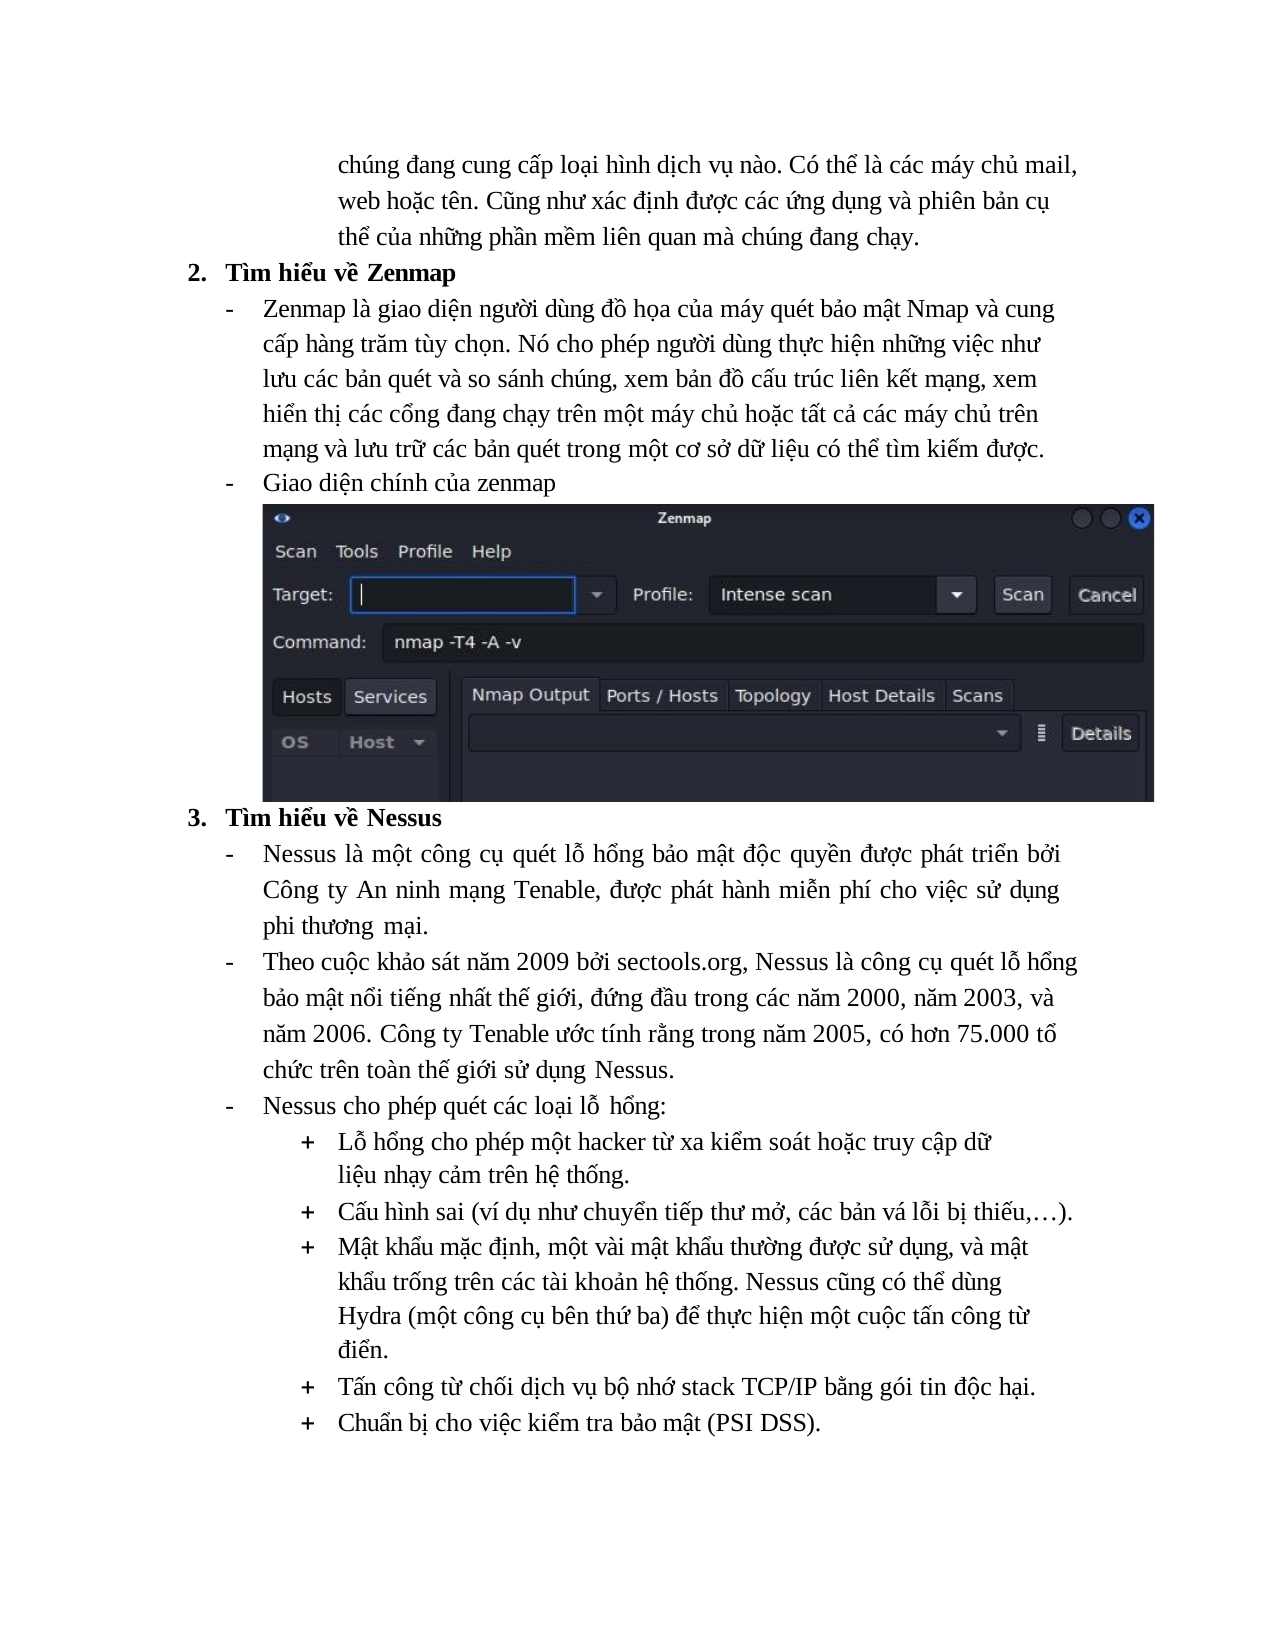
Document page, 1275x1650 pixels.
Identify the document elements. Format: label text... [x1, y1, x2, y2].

list Lỗ hổng cho phép một hacker từ xa kiểm soát hoặc truy cập dữ liệu nhạy cảm trên hệ thống. [300, 1126, 1034, 1189]
list Theo cuộc khảo sát năm 2009 bởi sectools.org, Nessus là công cụ quét lỗ hổng bảo mật nổi tiếng nhất thế giới, đứng đầu trong các năm 2000, năm 2003, và năm 2006. Công ty Tenable ước tính rằng trong năm 2005, có hơn 75.000 tổ chức trên toàn thế giới sử dụng Nessus. [225, 946, 1079, 1084]
subtitle Tìm hiểu về Zenmap [187, 257, 1275, 287]
list Chuẩn bị cho việc kiểm tra bảo mật (PSI DSS). [300, 1407, 1275, 1437]
list Nessus cho phép quét các loại lỗ hổng: [225, 1090, 1275, 1120]
list Mật khẩu mặc định, một vài mật khẩu thường được sử dụng, và mật khẩu trống trên các tài khoản hệ thống. Nessus cũng có thể dùng Hydra (một công cụ bên thứ ba) để thực hiện một cuộc tấn công từ điển. [300, 1231, 1068, 1364]
picture [262, 504, 1155, 802]
list Nessus là một công cụ quét lỗ hổng bảo mật độc quyền được phát triển bởi Công ty An ninh mạng Tenable, được phát hành miễn phí cho việc sử dụng phi thương mại. [225, 838, 1061, 940]
list Cấu hình sai (ví dụ như chuyển tiếp thư mở, các bản vá lỗi bị thiếu,…). [300, 1196, 1275, 1226]
list Zenmap là giao diện người dùng đồ họa của máy quét bảo mật Nmap và cung cấp hàng trăm tùy chọn. Nó cho phép người dùng thực hiện những việc như lưu các bản quét và so sánh chúng, xem bản đồ cấu trúc liên kết mạng, xem hiển thị các cổng đang chạy trên một máy chủ hoặc tất cả các máy chủ trên mạng và lưu trữ các bản quét trong một cơ sở dữ liệu có thể tìm kiếm được. [225, 293, 1066, 463]
list Tấn công từ chối dịch vụ bộ nhớ stack TCP/IP bằng gói tin độc hại. [300, 1371, 1275, 1401]
text chúng đang cung cấp loại hình dịch vụ nào. Có thể là các máy chủ mail, web hoặc tên. Cũng như xác định được các ứng dụng và phiên bản cụ thể của những phần mềm liên quan mà chúng đang chạy. [338, 149, 1079, 251]
list Giao diện chính của zenmap [225, 468, 1275, 498]
